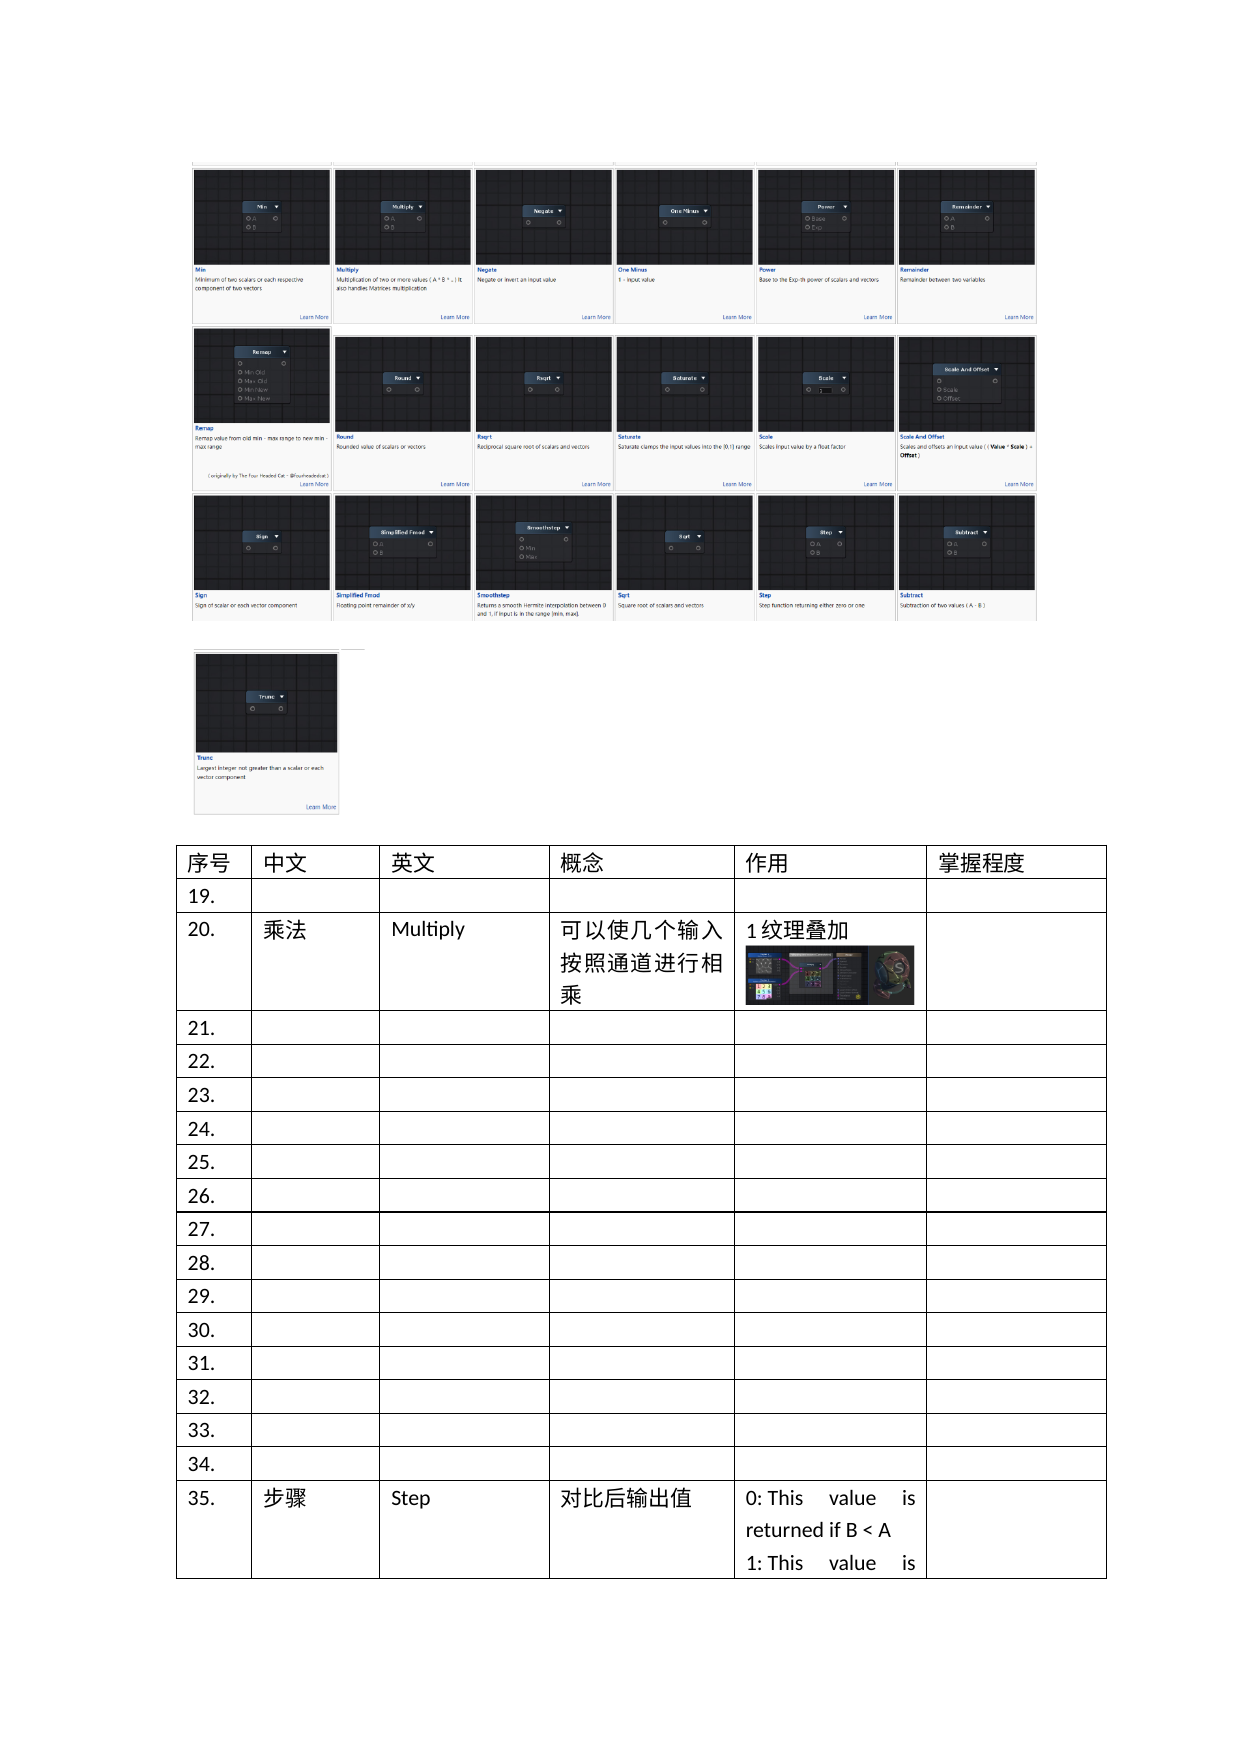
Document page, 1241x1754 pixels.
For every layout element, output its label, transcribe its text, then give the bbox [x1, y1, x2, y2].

picture [187, 649, 365, 820]
table_cell [252, 1447, 379, 1480]
table_cell [927, 1112, 1106, 1144]
table_cell [380, 1078, 549, 1111]
table_cell [177, 1011, 251, 1044]
table_cell [550, 1112, 734, 1144]
table_cell [252, 1078, 379, 1111]
picture [745, 945, 915, 1005]
table_cell [550, 1380, 734, 1413]
table_cell [252, 1011, 379, 1044]
table_cell [380, 1179, 549, 1211]
table_cell [735, 1145, 926, 1178]
table_cell [380, 1145, 549, 1178]
table_cell [927, 1078, 1106, 1111]
table_cell [252, 1347, 379, 1379]
table_cell [252, 1145, 379, 1178]
table_cell [735, 1313, 926, 1346]
table_header 掌握程度 [927, 846, 1106, 878]
table_cell [735, 1213, 926, 1245]
table_cell [550, 1347, 734, 1379]
table_cell [735, 1280, 926, 1312]
table_cell [550, 1011, 734, 1044]
table_cell [380, 1313, 549, 1346]
table_cell [380, 1112, 549, 1144]
table_cell [927, 1145, 1106, 1178]
table_cell [380, 1246, 549, 1278]
table_cell [177, 1145, 251, 1178]
table_cell Step [380, 1481, 549, 1578]
table_cell [177, 1078, 251, 1111]
table_cell [927, 1481, 1106, 1578]
table_cell [735, 1112, 926, 1144]
table_cell [380, 1045, 549, 1077]
table_cell 对比后输出值 [550, 1481, 734, 1578]
table_cell [550, 879, 734, 912]
table_cell 可以使几个输入按照通道进行相乘 [550, 913, 734, 1010]
table_header 作用 [735, 846, 926, 878]
table_cell [252, 1414, 379, 1446]
table_cell [735, 879, 926, 912]
table_cell [735, 1011, 926, 1044]
table_cell [927, 1313, 1106, 1346]
table_cell [177, 1112, 251, 1144]
table_cell [735, 1246, 926, 1278]
table_cell [177, 1045, 251, 1077]
table_cell [735, 1045, 926, 1077]
table_cell [735, 1414, 926, 1446]
table_cell [550, 1045, 734, 1077]
table_cell [550, 1145, 734, 1178]
table_cell [252, 1179, 379, 1211]
table_cell [177, 1447, 251, 1480]
picture [187, 162, 1051, 621]
table_cell [177, 1179, 251, 1211]
table_cell [550, 1447, 734, 1480]
table_cell [735, 1447, 926, 1480]
table_cell [252, 1112, 379, 1144]
table_cell [177, 1414, 251, 1446]
table_cell [252, 879, 379, 912]
table_cell [550, 1246, 734, 1278]
table_cell [177, 913, 251, 1010]
table_cell [735, 1347, 926, 1379]
table_cell [177, 879, 251, 912]
table_cell [735, 1078, 926, 1111]
table_cell [550, 1280, 734, 1312]
table_cell [550, 1213, 734, 1245]
table_cell [380, 1380, 549, 1413]
table_cell [177, 1347, 251, 1379]
table_cell [252, 1280, 379, 1312]
table_cell [550, 1313, 734, 1346]
table_cell [927, 1414, 1106, 1446]
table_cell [735, 1481, 926, 1578]
table_header 序号 [177, 846, 251, 878]
table_cell [927, 879, 1106, 912]
table_cell [380, 1347, 549, 1379]
table_cell [177, 1280, 251, 1312]
table_cell [380, 1280, 549, 1312]
table_cell [252, 1246, 379, 1278]
table_cell [252, 1380, 379, 1413]
table_cell [735, 1380, 926, 1413]
table_cell [177, 1313, 251, 1346]
table_cell [550, 1078, 734, 1111]
table_cell [380, 879, 549, 912]
table_header 中文 [252, 846, 379, 878]
table_cell [177, 1481, 251, 1578]
table_cell [927, 1347, 1106, 1379]
table_cell [380, 1011, 549, 1044]
table_cell 乘法 [252, 913, 379, 1010]
table_cell [177, 1213, 251, 1245]
table_cell [177, 1246, 251, 1278]
table_cell Multiply [380, 913, 549, 1010]
table_cell [927, 913, 1106, 1010]
table_cell [927, 1246, 1106, 1278]
table_cell [927, 1447, 1106, 1480]
table_cell [927, 1011, 1106, 1044]
table_cell [177, 1380, 251, 1413]
table_cell [735, 1179, 926, 1211]
table_cell [550, 1179, 734, 1211]
table_cell [380, 1447, 549, 1480]
table_cell [927, 1213, 1106, 1245]
table_cell [252, 1213, 379, 1245]
table_cell [927, 1179, 1106, 1211]
table_cell [380, 1213, 549, 1245]
table_cell 步骤 [252, 1481, 379, 1578]
table_cell 1 纹理叠加 [735, 913, 926, 1010]
table_cell [927, 1045, 1106, 1077]
table_header 英文 [380, 846, 549, 878]
table_cell [252, 1313, 379, 1346]
table_cell [927, 1280, 1106, 1312]
table_header 概念 [550, 846, 734, 878]
table_cell [927, 1380, 1106, 1413]
table_cell [380, 1414, 549, 1446]
table_cell [550, 1414, 734, 1446]
table_cell [252, 1045, 379, 1077]
